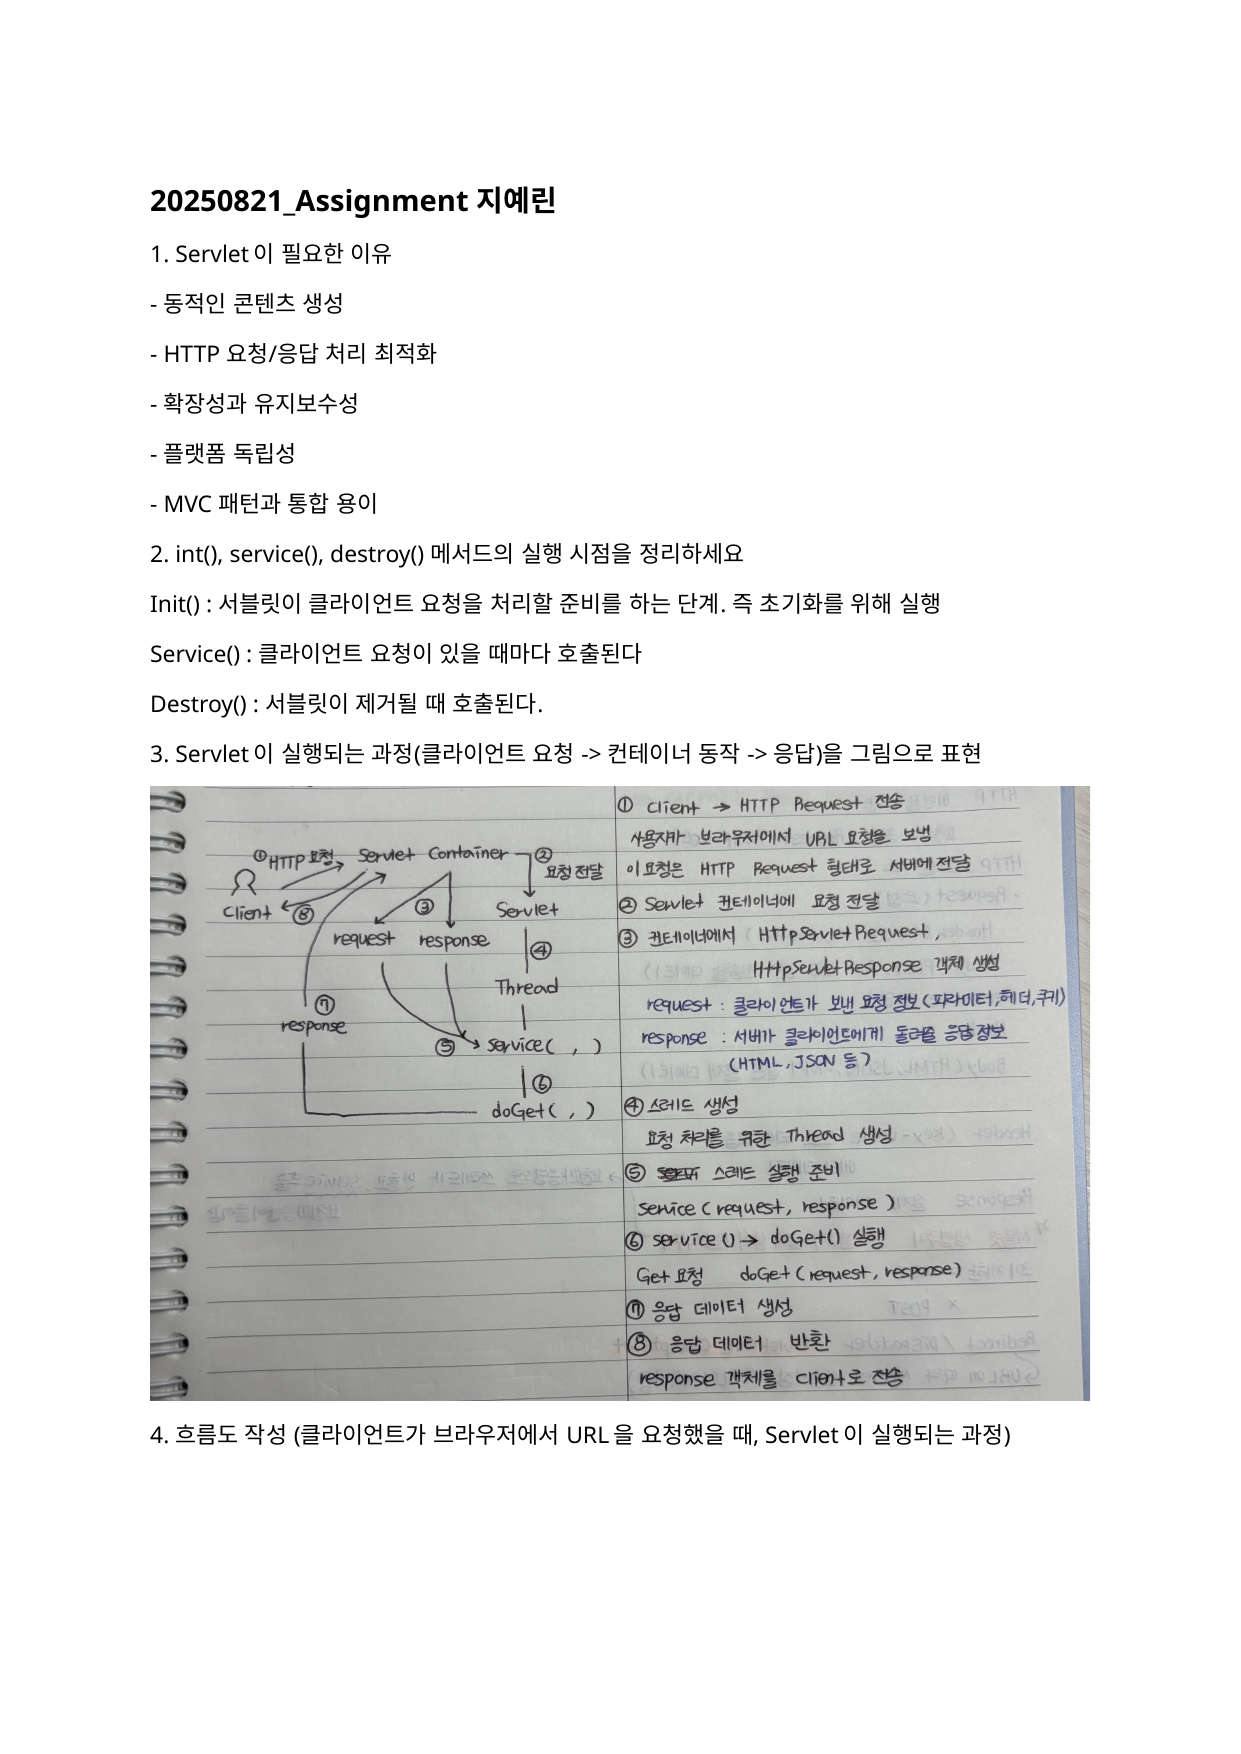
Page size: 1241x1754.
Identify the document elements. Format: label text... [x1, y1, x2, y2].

text - 확장성과 유지보수성 [150, 386, 1090, 419]
text - 플랫폼 독립성 [150, 436, 1090, 469]
picture [150, 786, 1091, 1401]
text 20250821_Assignment 지예린 [150, 177, 1090, 219]
text 4. 흐름도 작성 (클라이언트가 브라우저에서 URL을 요청했을 때, Servlet이 실행되는 과정) [150, 1417, 1090, 1450]
text - MVC 패턴과 통합 용이 [150, 486, 1090, 519]
text 2. int(), service(), destroy() 메서드의 실행 시점을 정리하세요 [150, 536, 1090, 569]
text 1. Servlet이 필요한 이유 [150, 236, 1090, 269]
text Init() : 서블릿이 클라이언트 요청을 처리할 준비를 하는 단계. 즉 초기화를 위해 실행 [150, 586, 1090, 619]
text Service() : 클라이언트 요청이 있을 때마다 호출된다 [150, 636, 1090, 669]
text 3. Servlet이 실행되는 과정(클라이언트 요청 -> 컨테이너 동작 -> 응답)을 그림으로 표현 [150, 736, 1090, 769]
text - 동적인 콘텐츠 생성 [150, 286, 1090, 319]
text Destroy() : 서블릿이 제거될 때 호출된다. [150, 686, 1090, 719]
text - HTTP 요청/응답 처리 최적화 [150, 336, 1090, 369]
